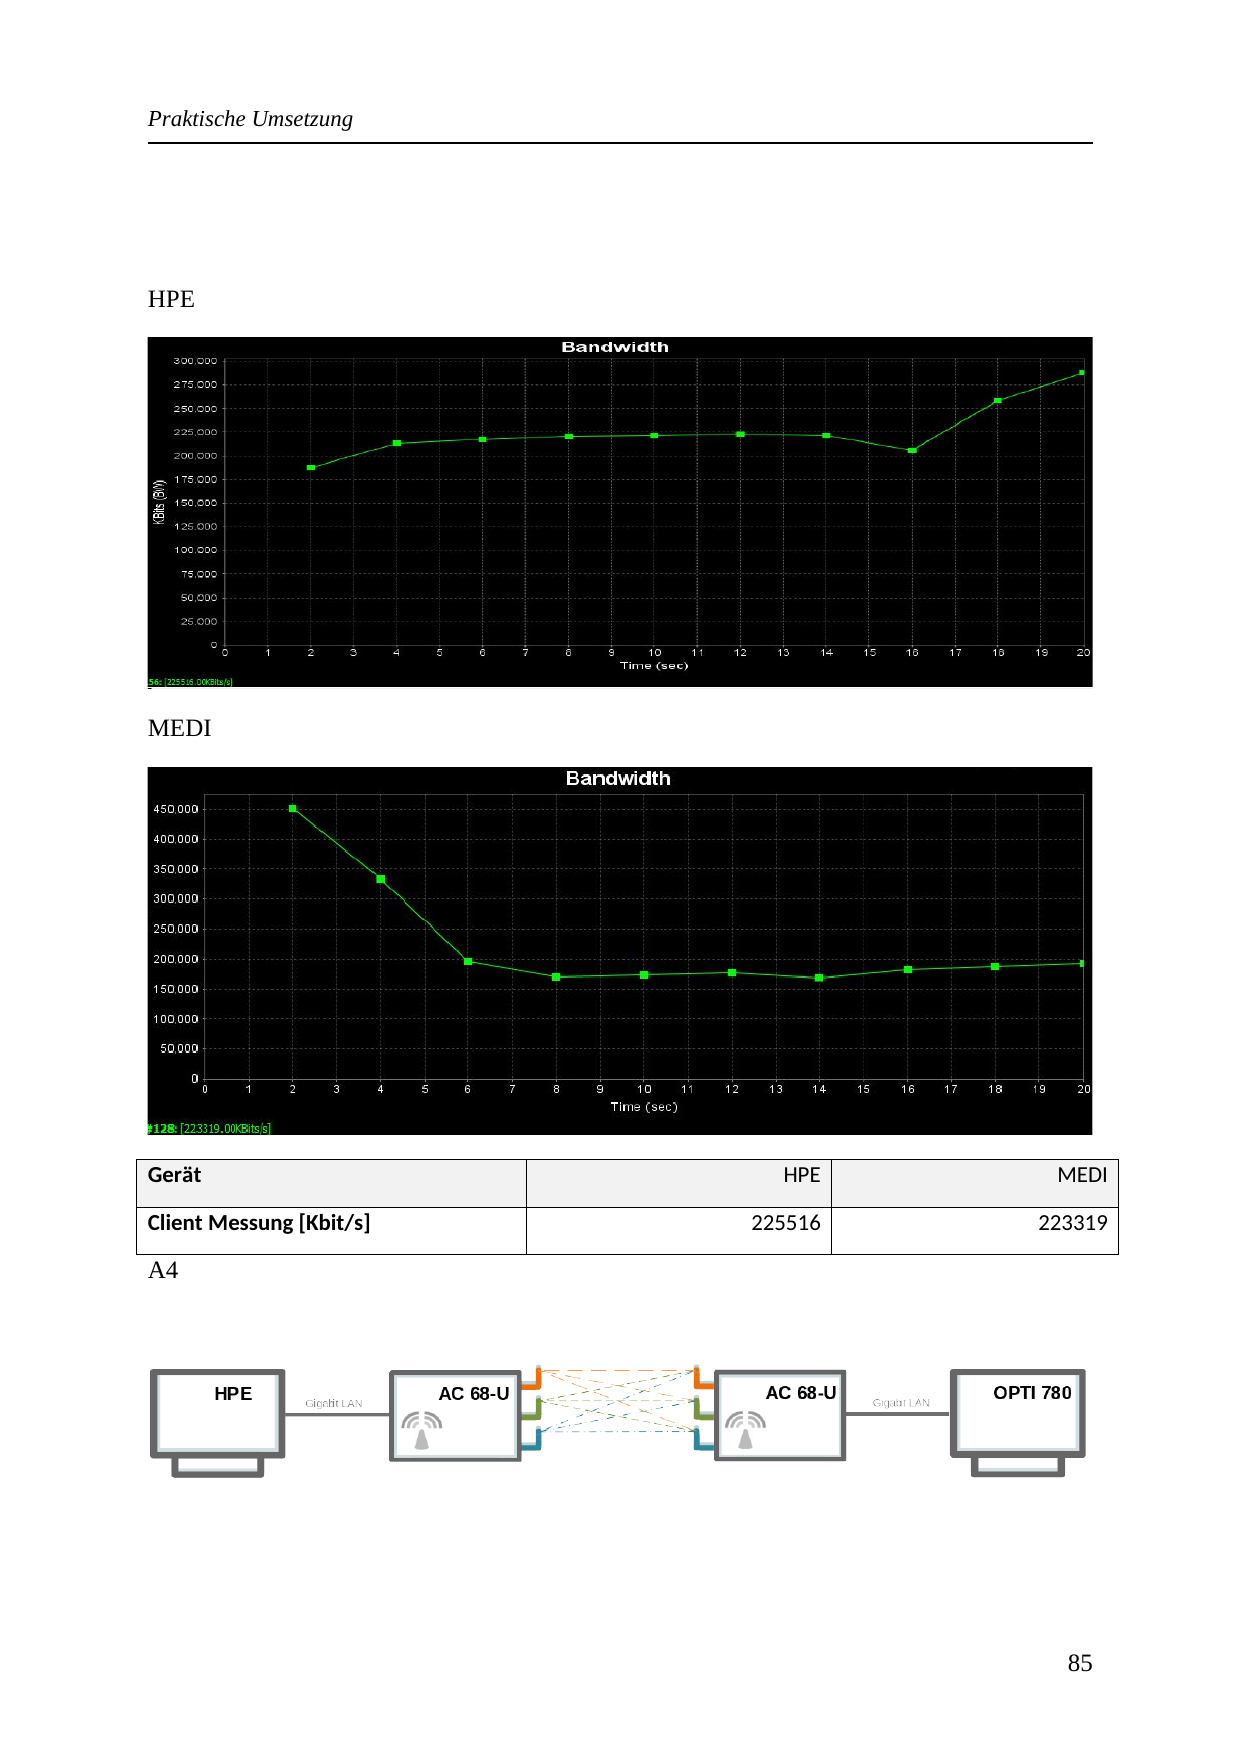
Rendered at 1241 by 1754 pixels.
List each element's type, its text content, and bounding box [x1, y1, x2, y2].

picture [147, 767, 1093, 1135]
table_cell Client Messung [Kbit/s] [137, 1208, 526, 1254]
text HPE [148, 284, 1093, 313]
picture [147, 337, 1093, 689]
table_cell 225516 [527, 1208, 831, 1254]
table_header HPE [527, 1160, 831, 1207]
text A4 [148, 1255, 1093, 1284]
table_cell 223319 [832, 1208, 1118, 1254]
table_header MEDI [832, 1160, 1118, 1207]
text MEDI [148, 713, 1093, 742]
table_header Gerät [137, 1160, 526, 1207]
